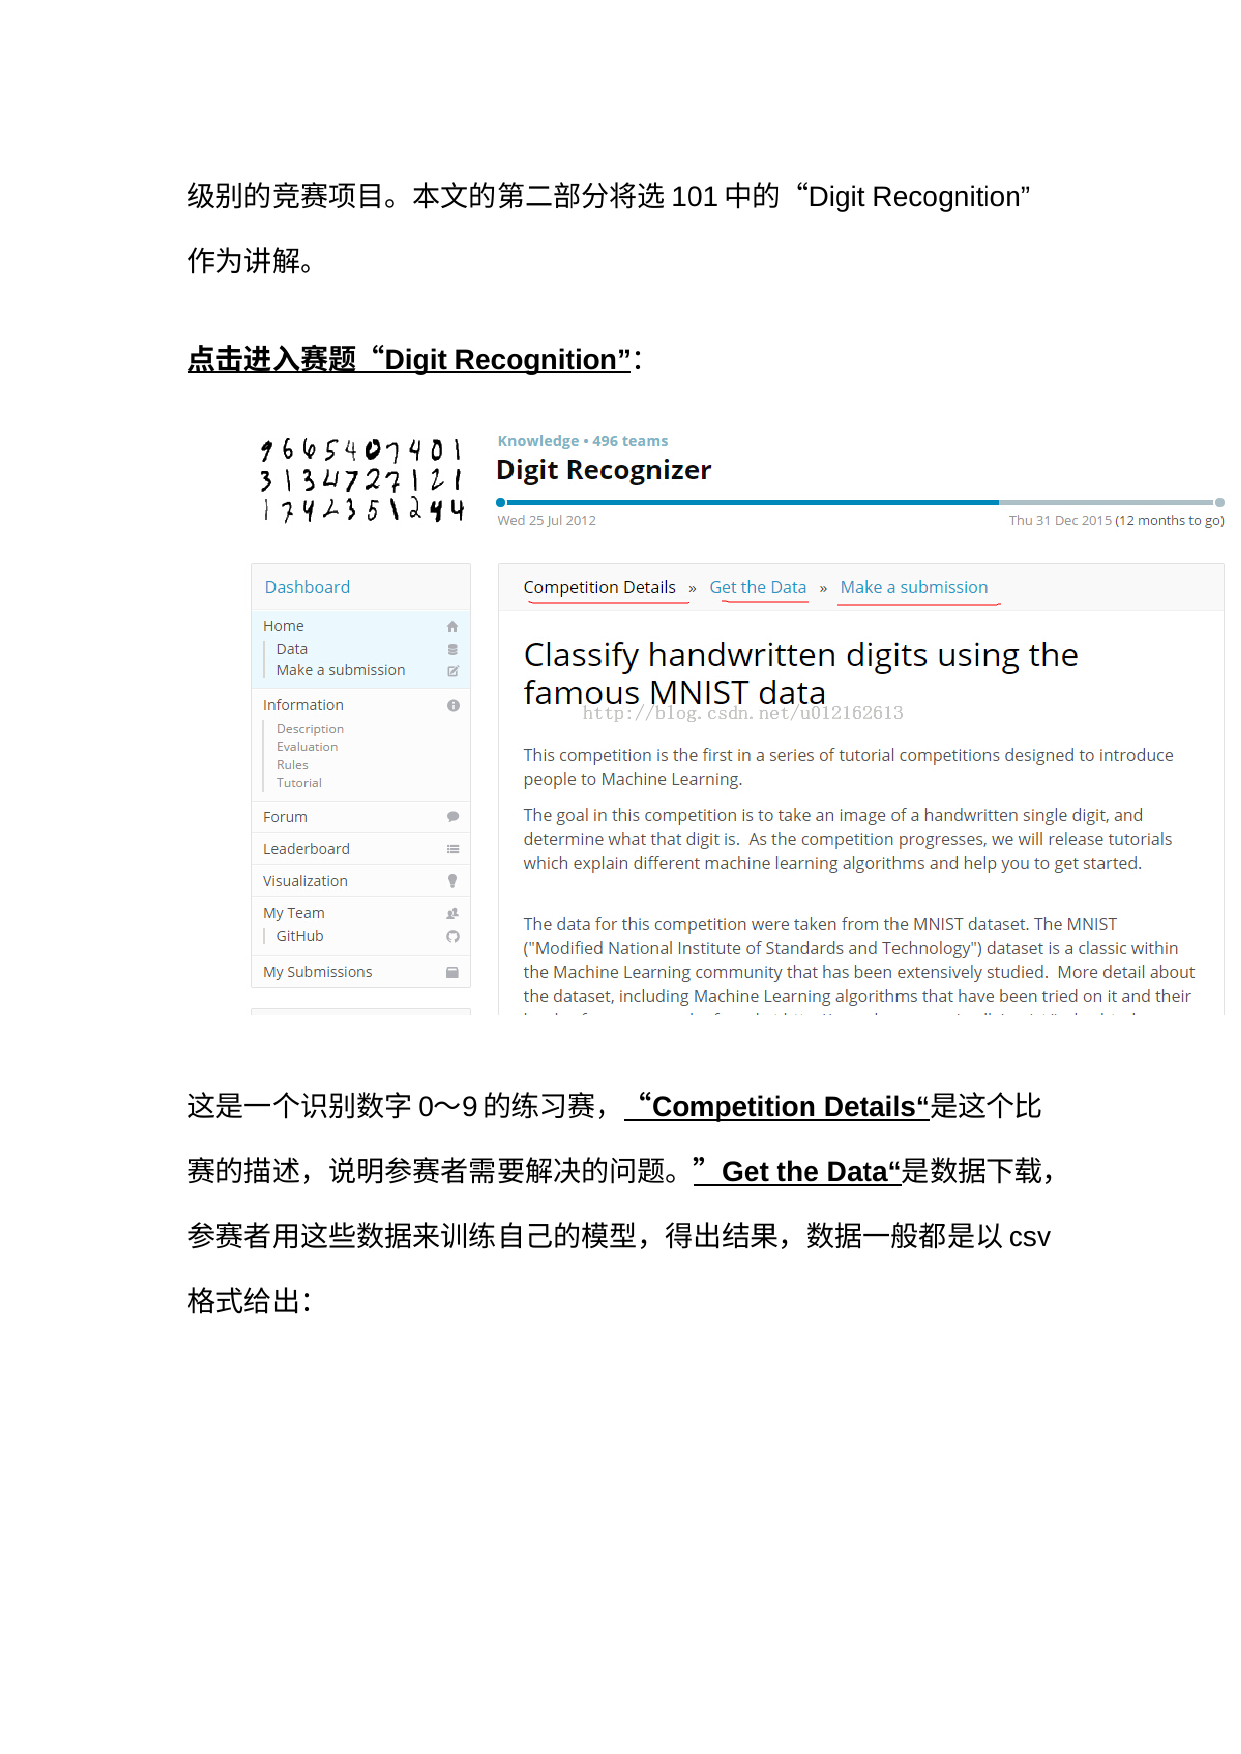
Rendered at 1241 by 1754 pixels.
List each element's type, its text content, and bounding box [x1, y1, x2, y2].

picture [187, 389, 1241, 1015]
text 点击进入赛题“Digit Recognition”： [187, 324, 1053, 389]
text 这是一个识别数字0～9的练习赛，“Competition Details“是这个比赛的描述，说明参赛者需要解决的问题。”Get the Data“是数据下载，参赛者用这些数据来训练自己的模型，得出结果，数据一般都是以csv格式给出： [187, 1072, 1053, 1332]
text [187, 162, 1053, 292]
